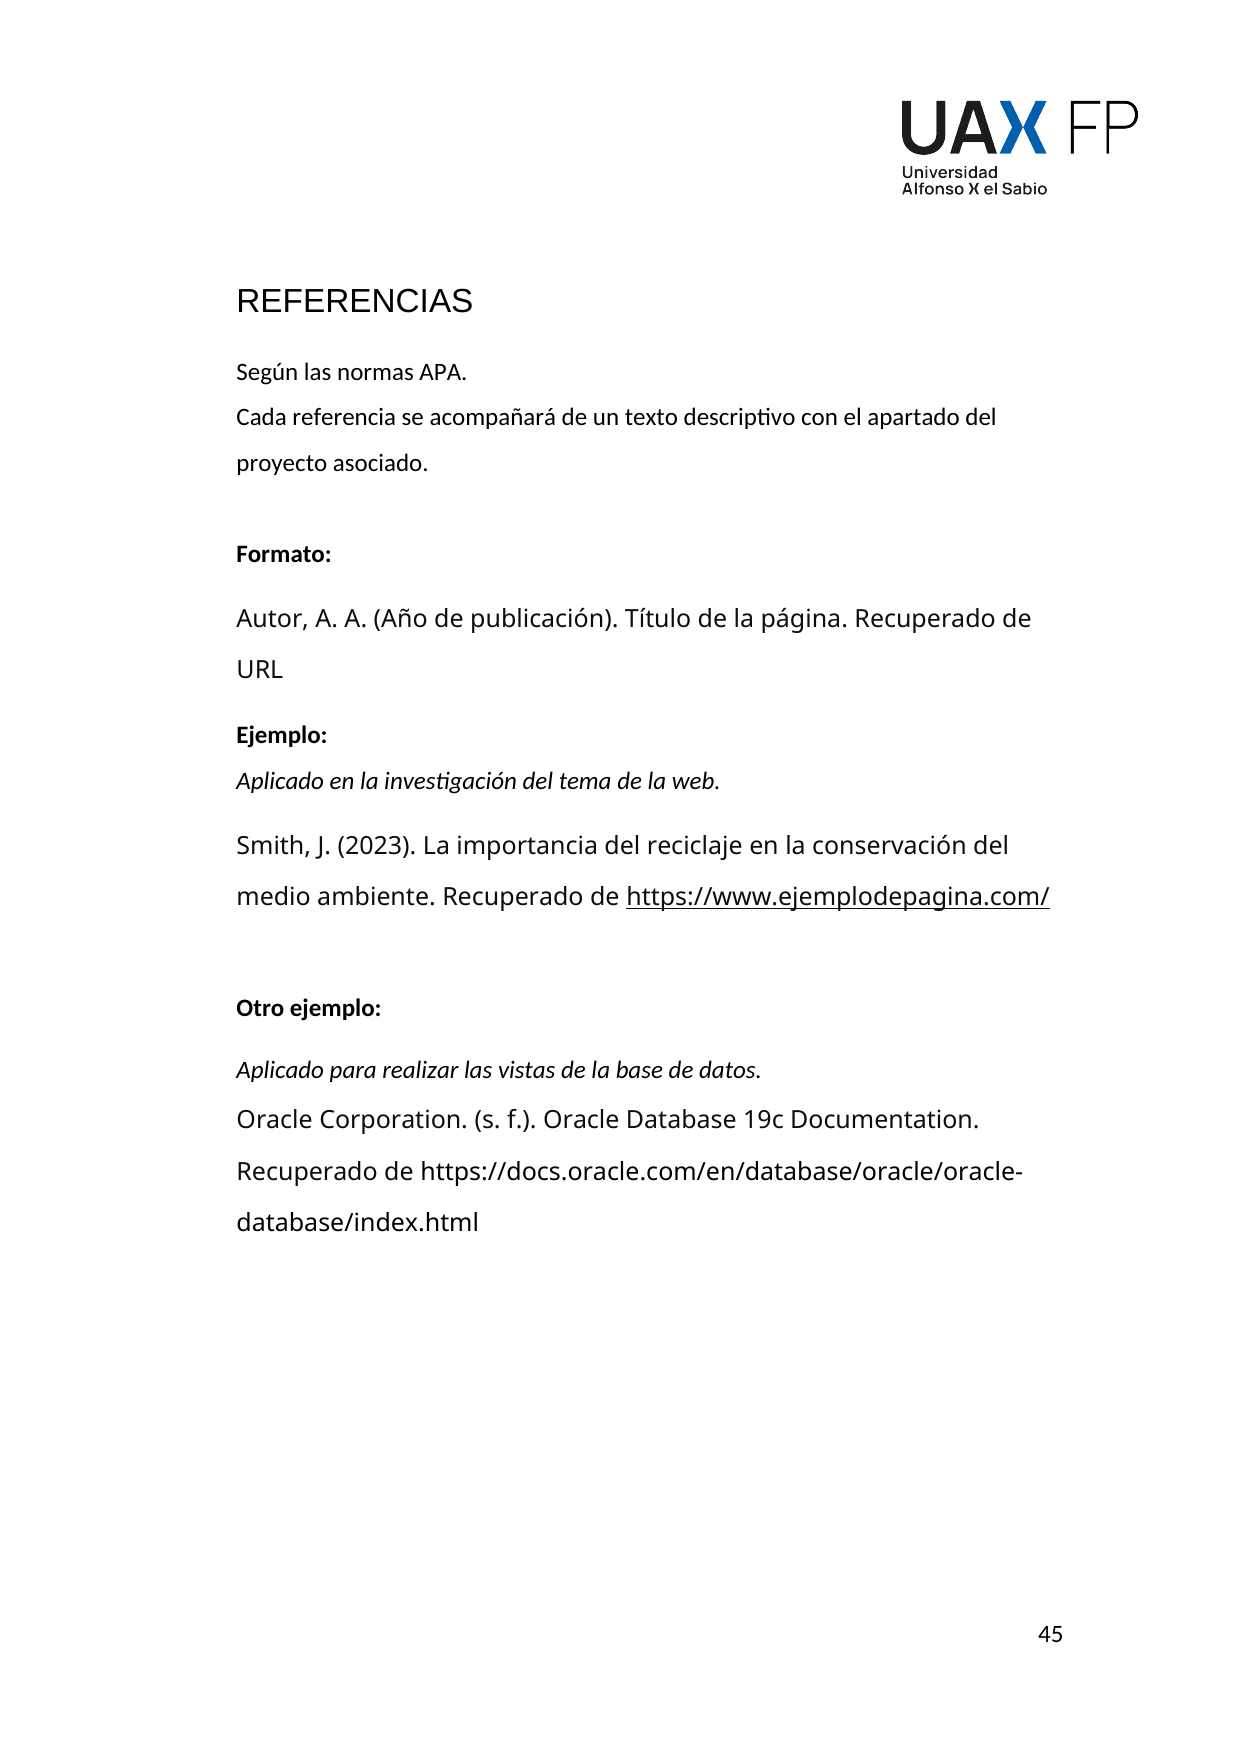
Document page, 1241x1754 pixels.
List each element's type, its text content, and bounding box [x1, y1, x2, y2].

text Ejemplo: Aplicado en la investigación del tema de la web. [236, 720, 1063, 796]
text Otro ejemplo: [236, 992, 1063, 1023]
text Smith, J. (2023). La importancia del reciclaje en la conservación del medio ambiente. Recuperado de https://www.ejemplodepagina.com/ [236, 828, 1063, 913]
text Aplicado para realizar las vistas de la base de datos. Oracle Corporation. (s. f.). Oracle Database 19c Documentation. Recuperado de https://docs.oracle.com/en/database/oracle/oracle-database/index.html [236, 1055, 1063, 1238]
text Según las normas APA. Cada referencia se acompañará de un texto descriptivo con el apartado del proyecto asociado. Formato: [236, 356, 1063, 569]
picture [875, 75, 1164, 221]
text REFERENCIAS [236, 281, 1063, 320]
text Autor, A. A. (Año de publicación). Título de la página. Recuperado de URL [236, 601, 1063, 686]
